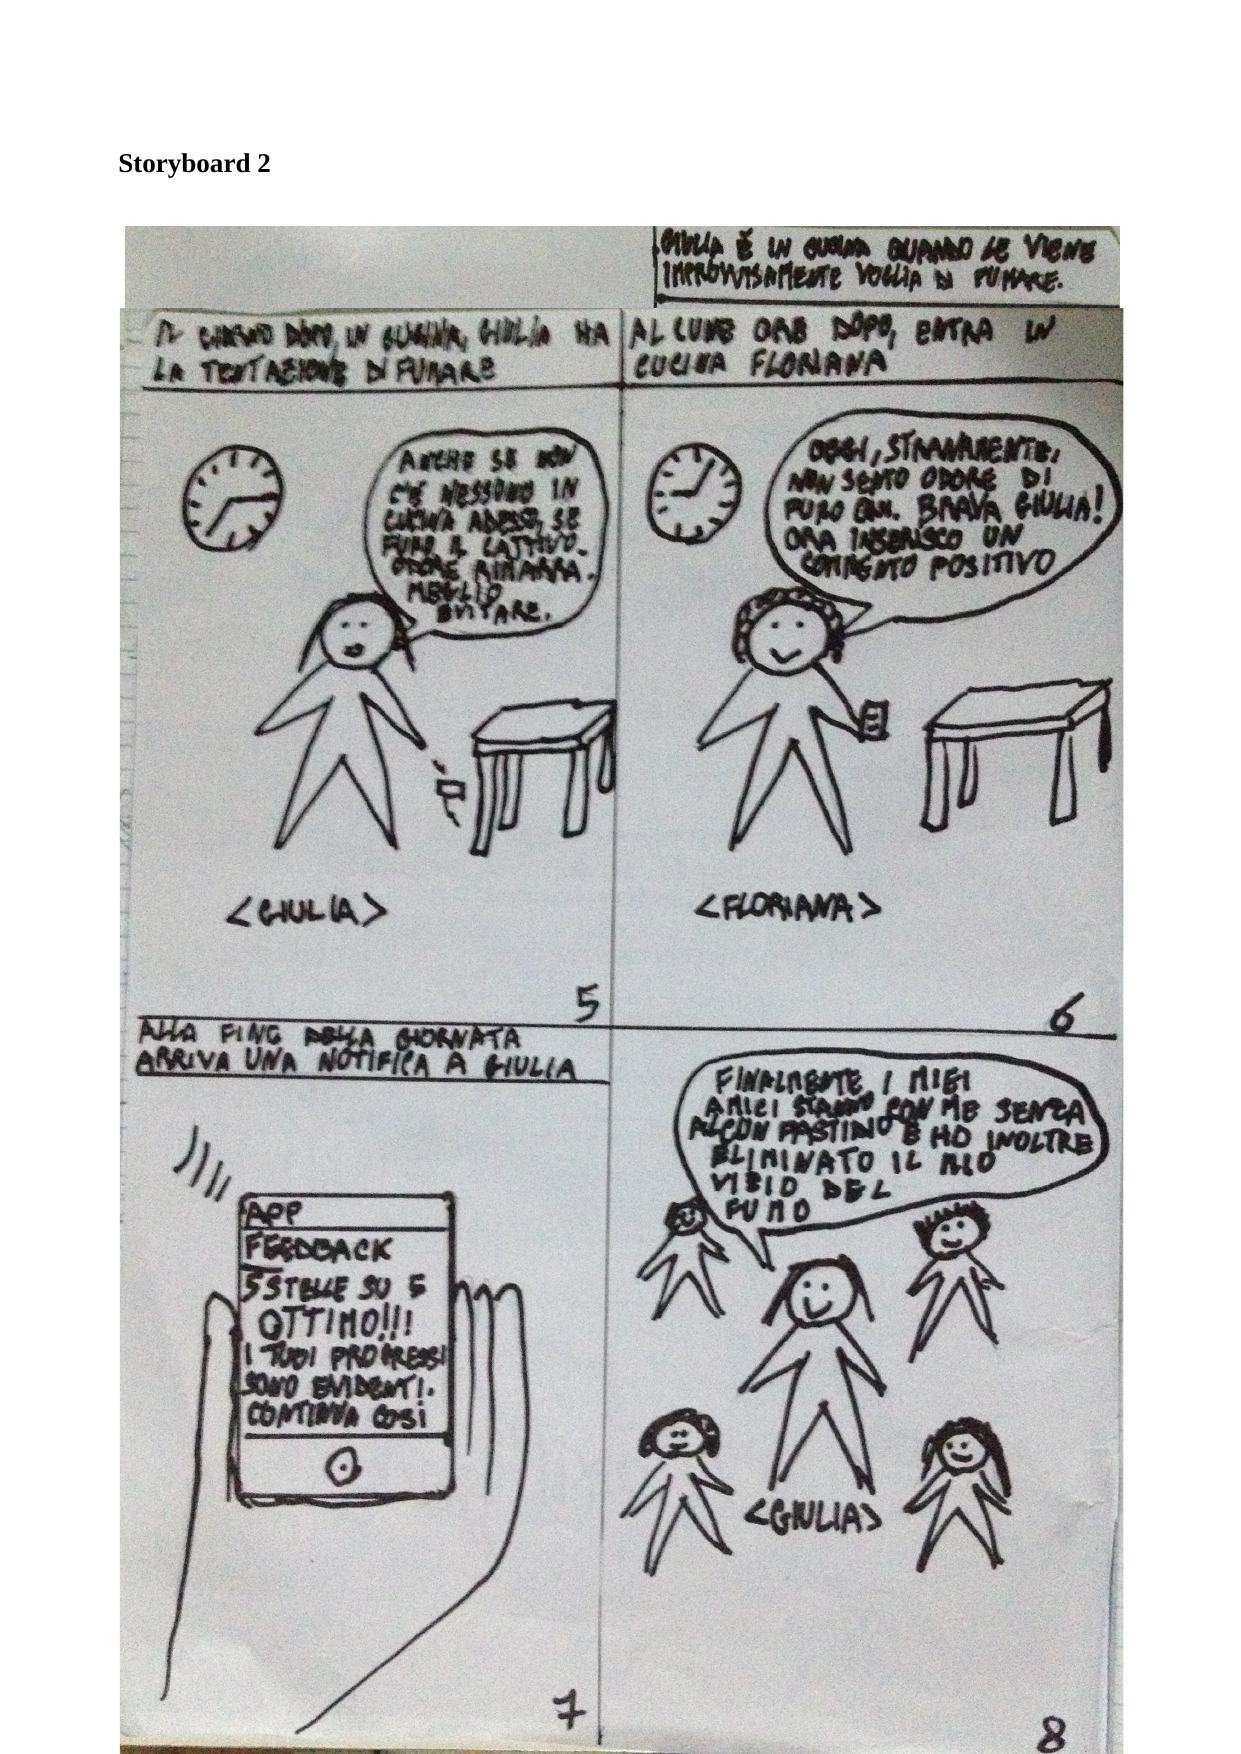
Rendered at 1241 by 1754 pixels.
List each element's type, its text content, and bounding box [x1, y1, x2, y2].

text Storyboard 2 [118, 148, 1122, 179]
picture [119, 226, 1124, 1754]
